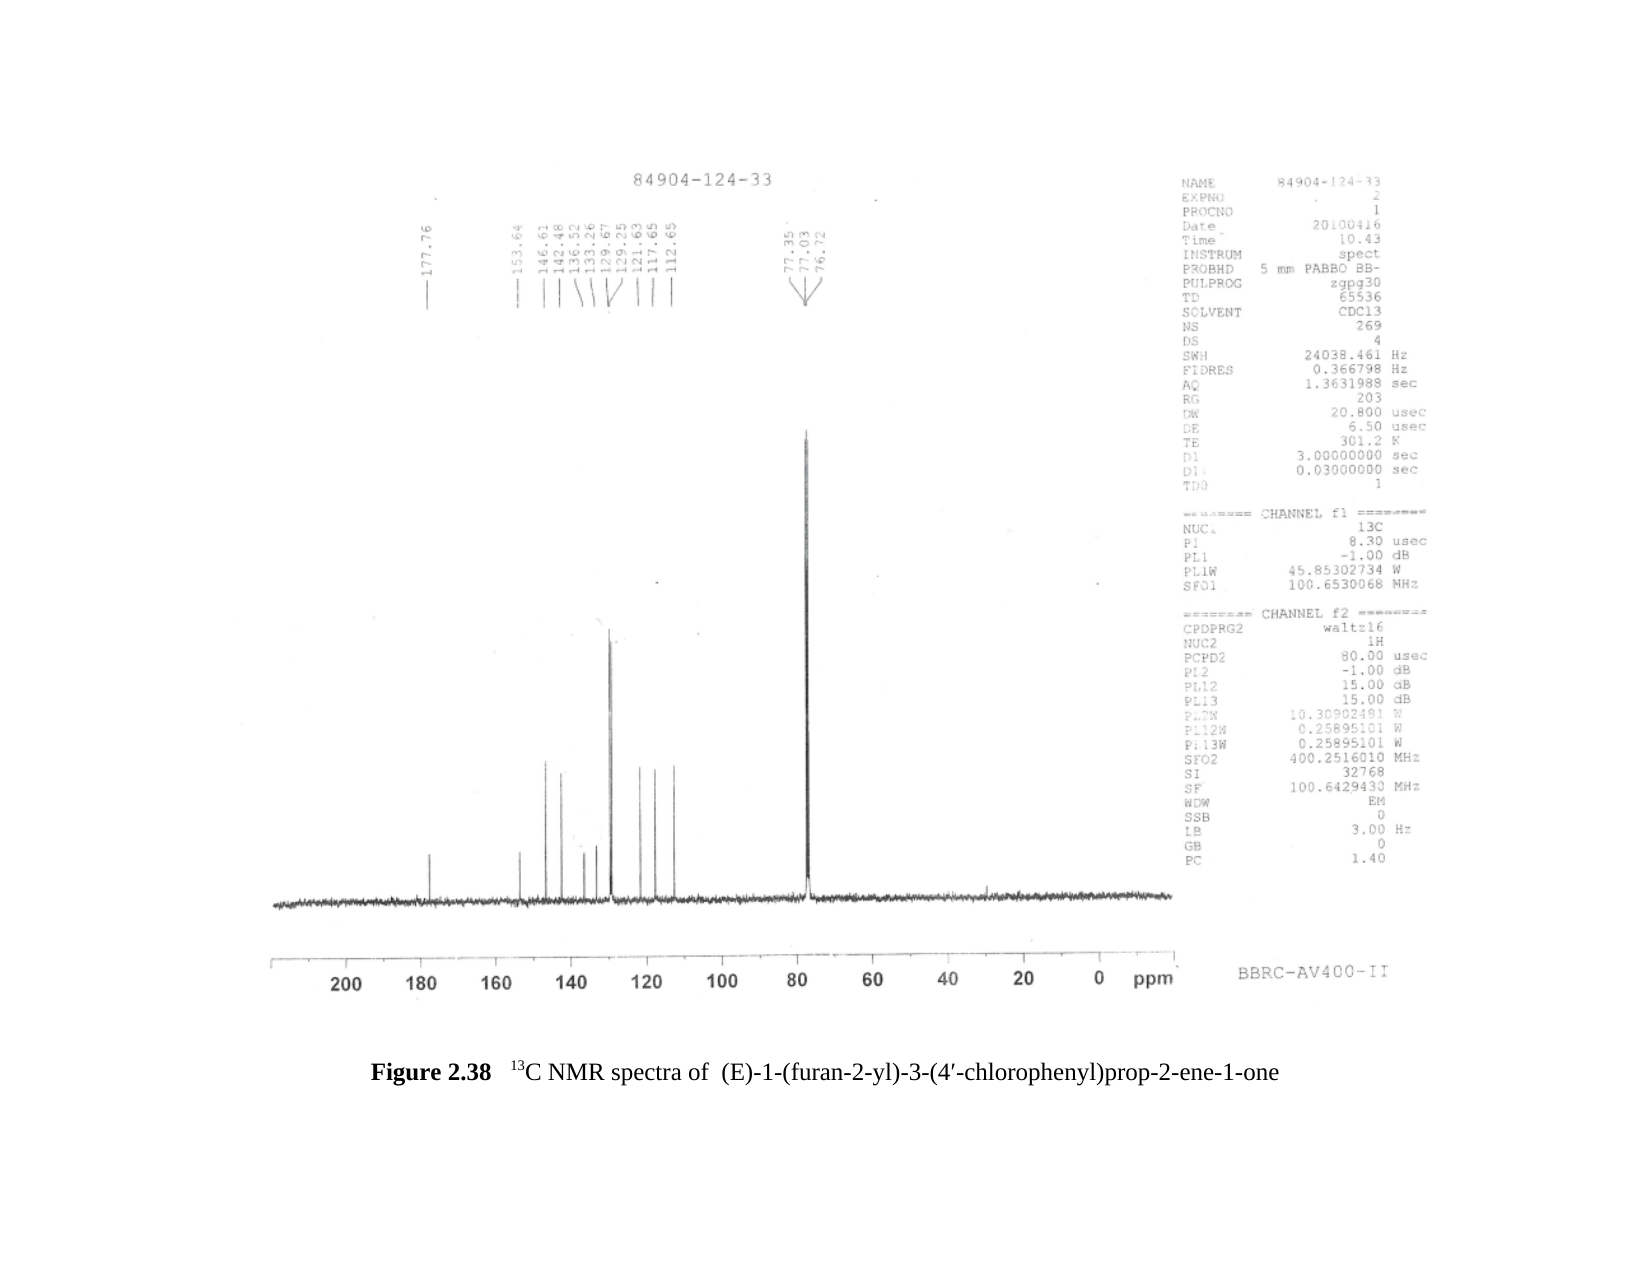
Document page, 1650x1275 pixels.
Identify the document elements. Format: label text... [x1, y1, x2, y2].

picture [223, 150, 1427, 1004]
text Figure 2.38 13C NMR spectra of (E)-1-(furan-2-yl)-3-(4′-chlorophenyl)prop-2-ene-1-one [150, 1057, 1500, 1086]
